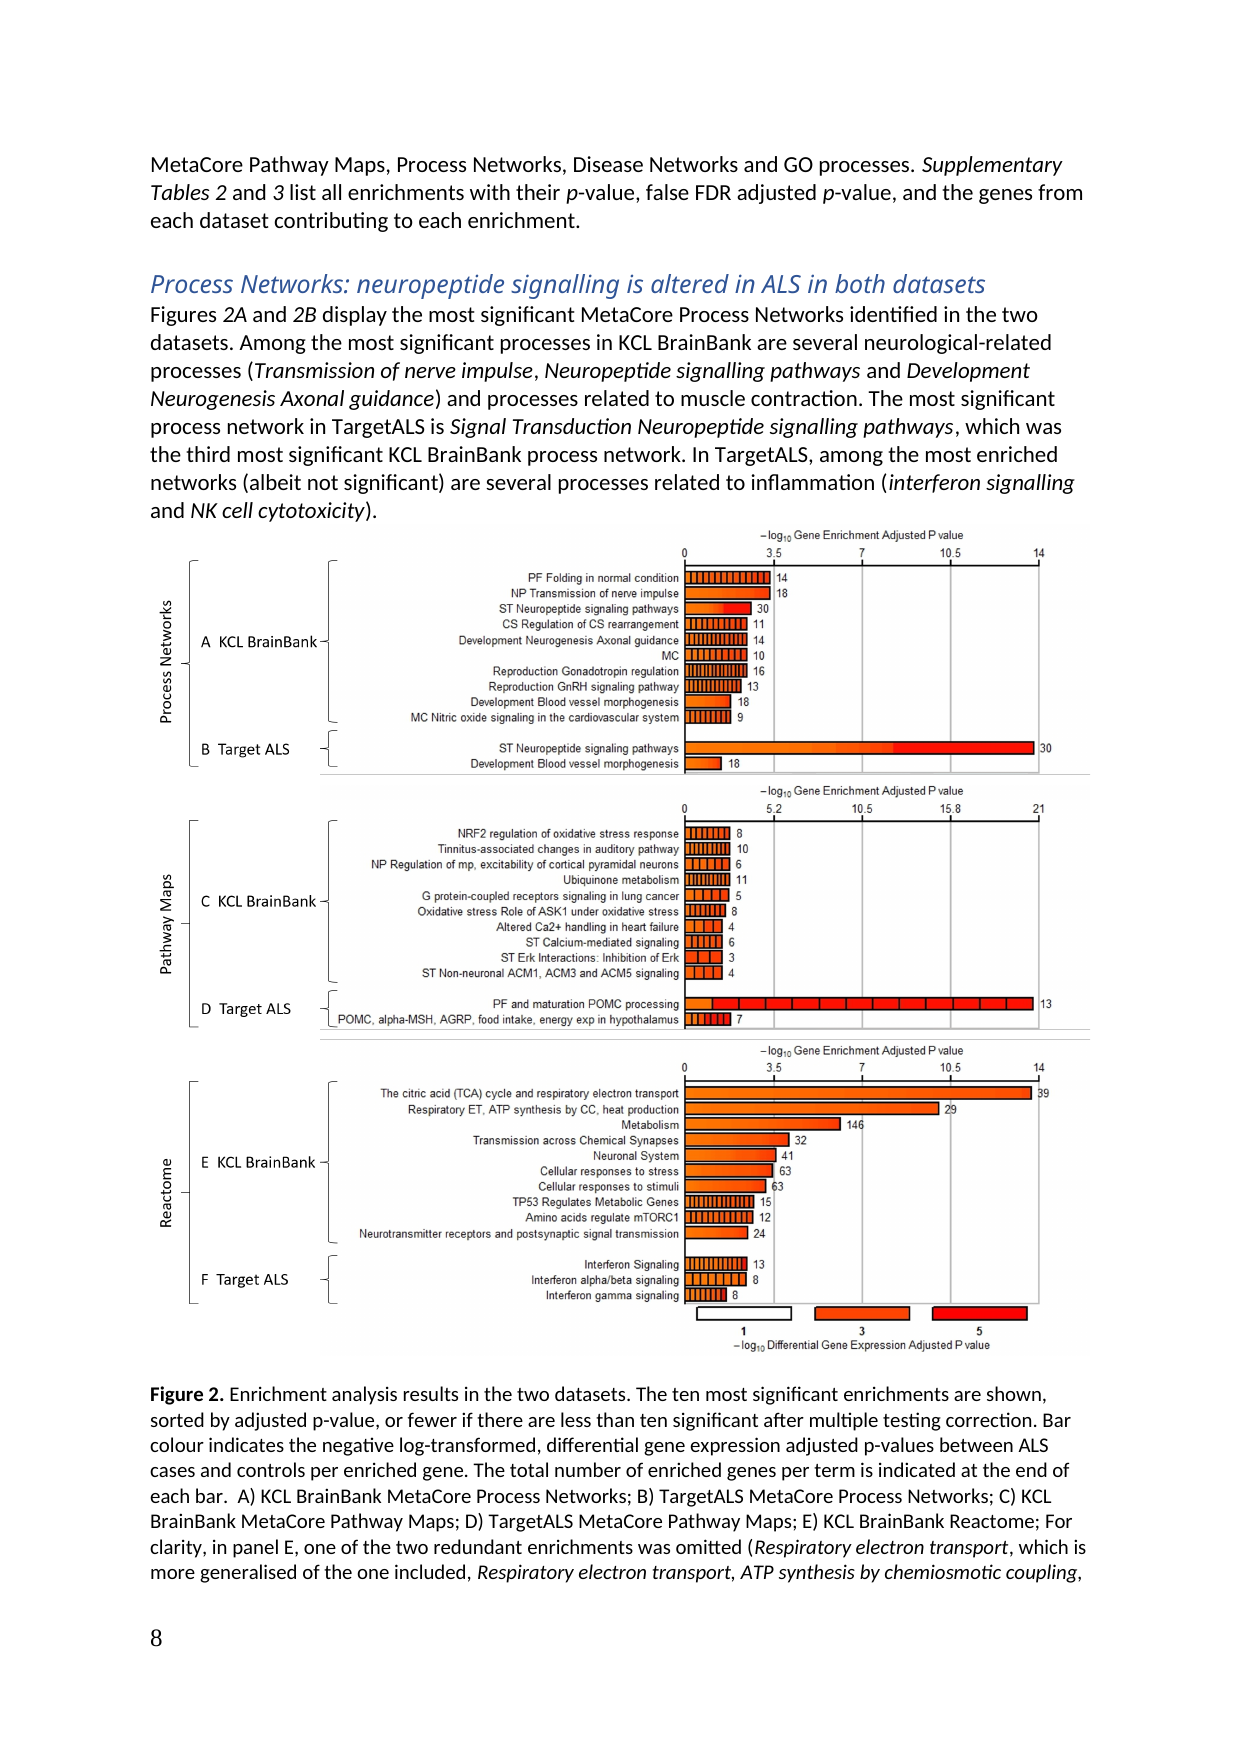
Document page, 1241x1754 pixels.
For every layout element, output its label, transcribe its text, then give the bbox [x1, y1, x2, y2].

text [150, 150, 1090, 234]
picture [150, 524, 1091, 1356]
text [150, 1381, 1090, 1585]
subtitle Process Networks: neuropeptide signalling is altered in ALS in both datasets [150, 266, 1090, 300]
text Figures 2A and 2B display the most significant MetaCore Process Networks identified in the two datasets. Among the most significant processes in KCL BrainBank are several neurological-related processes (Transmission of nerve impulse, Neuropeptide signalling pathways and Development Neurogenesis Axonal guidance) and processes related to muscle contraction. The most significant process network in TargetALS is Signal Transduction Neuropeptide signalling pathways, which was the third most significant KCL BrainBank process network. In TargetALS, among the most enriched networks (albeit not significant) are several processes related to inflammation (interferon signalling and NK cell cytotoxicity). [150, 300, 1090, 524]
